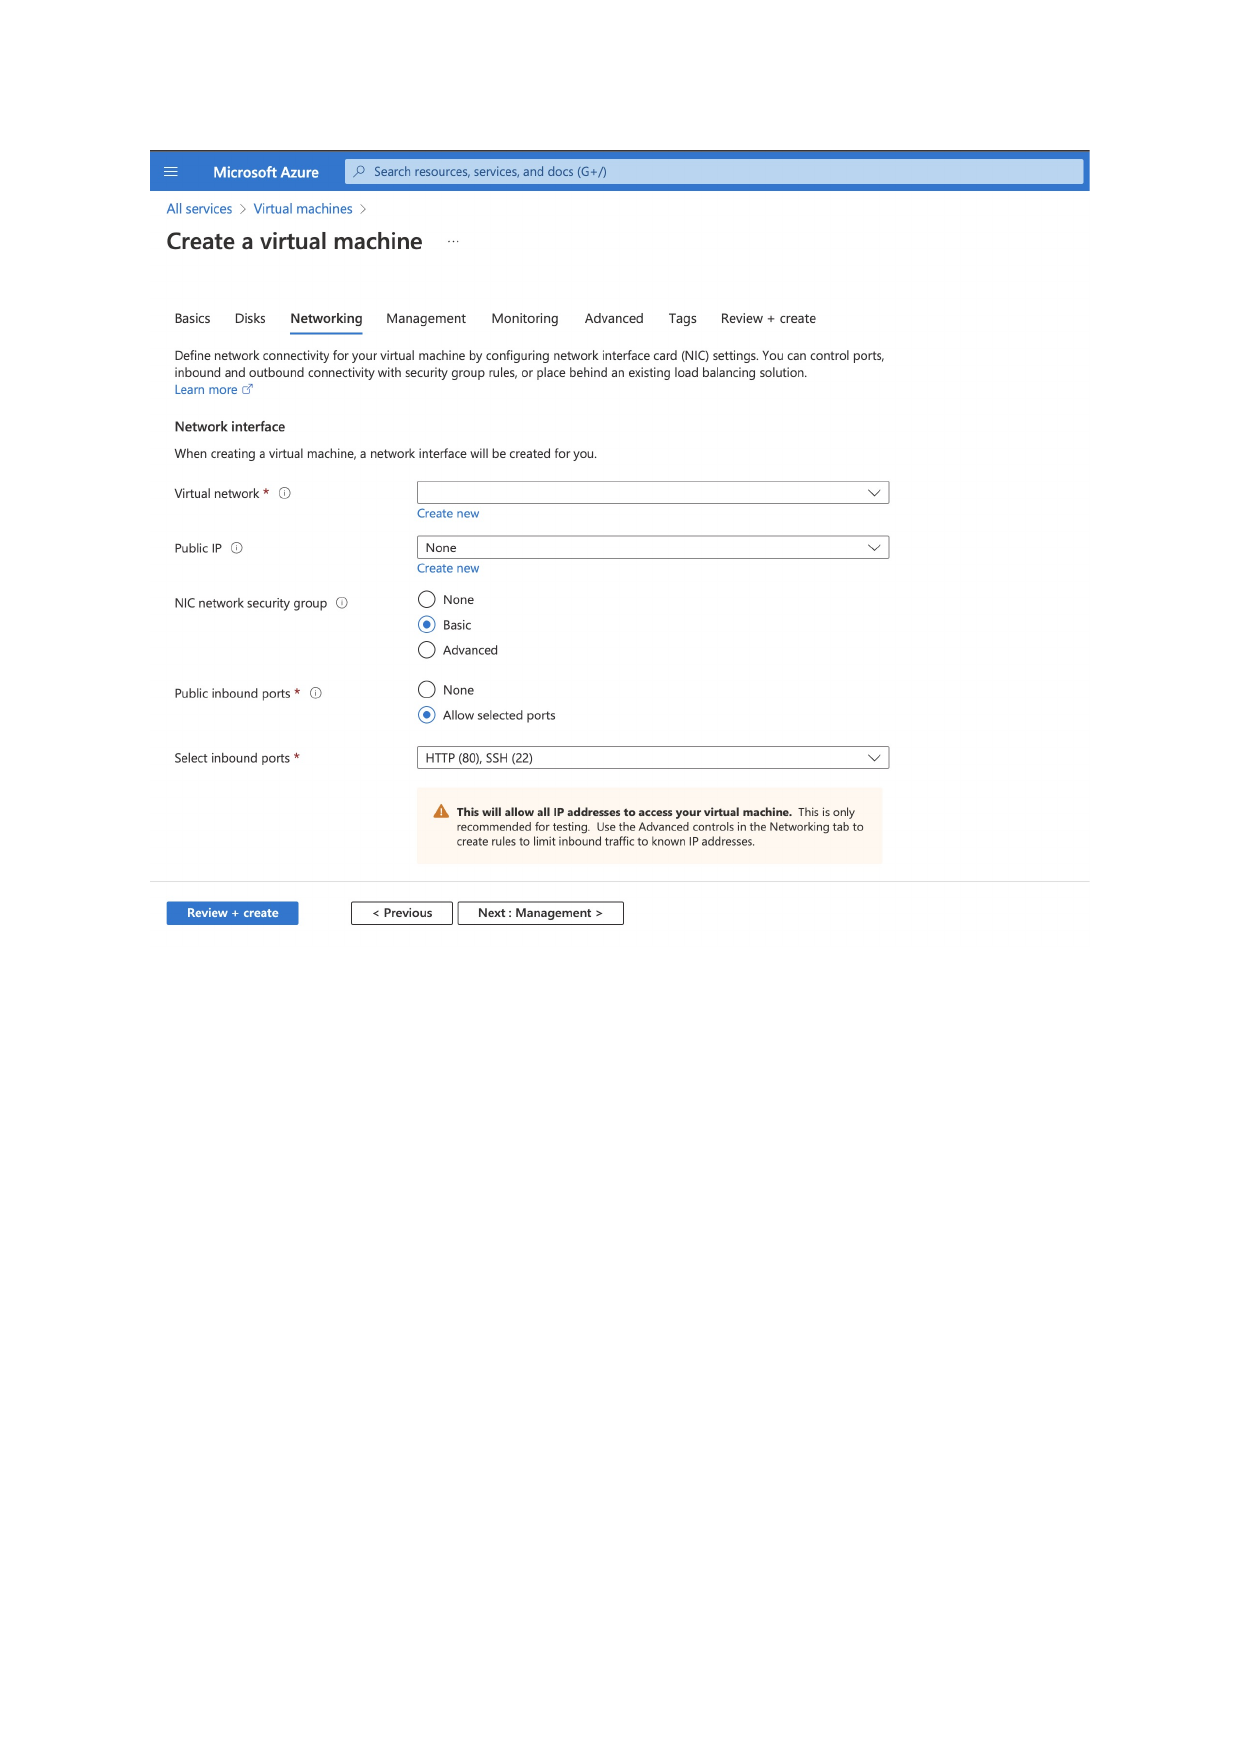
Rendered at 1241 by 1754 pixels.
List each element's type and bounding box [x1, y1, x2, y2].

picture [150, 150, 1090, 947]
